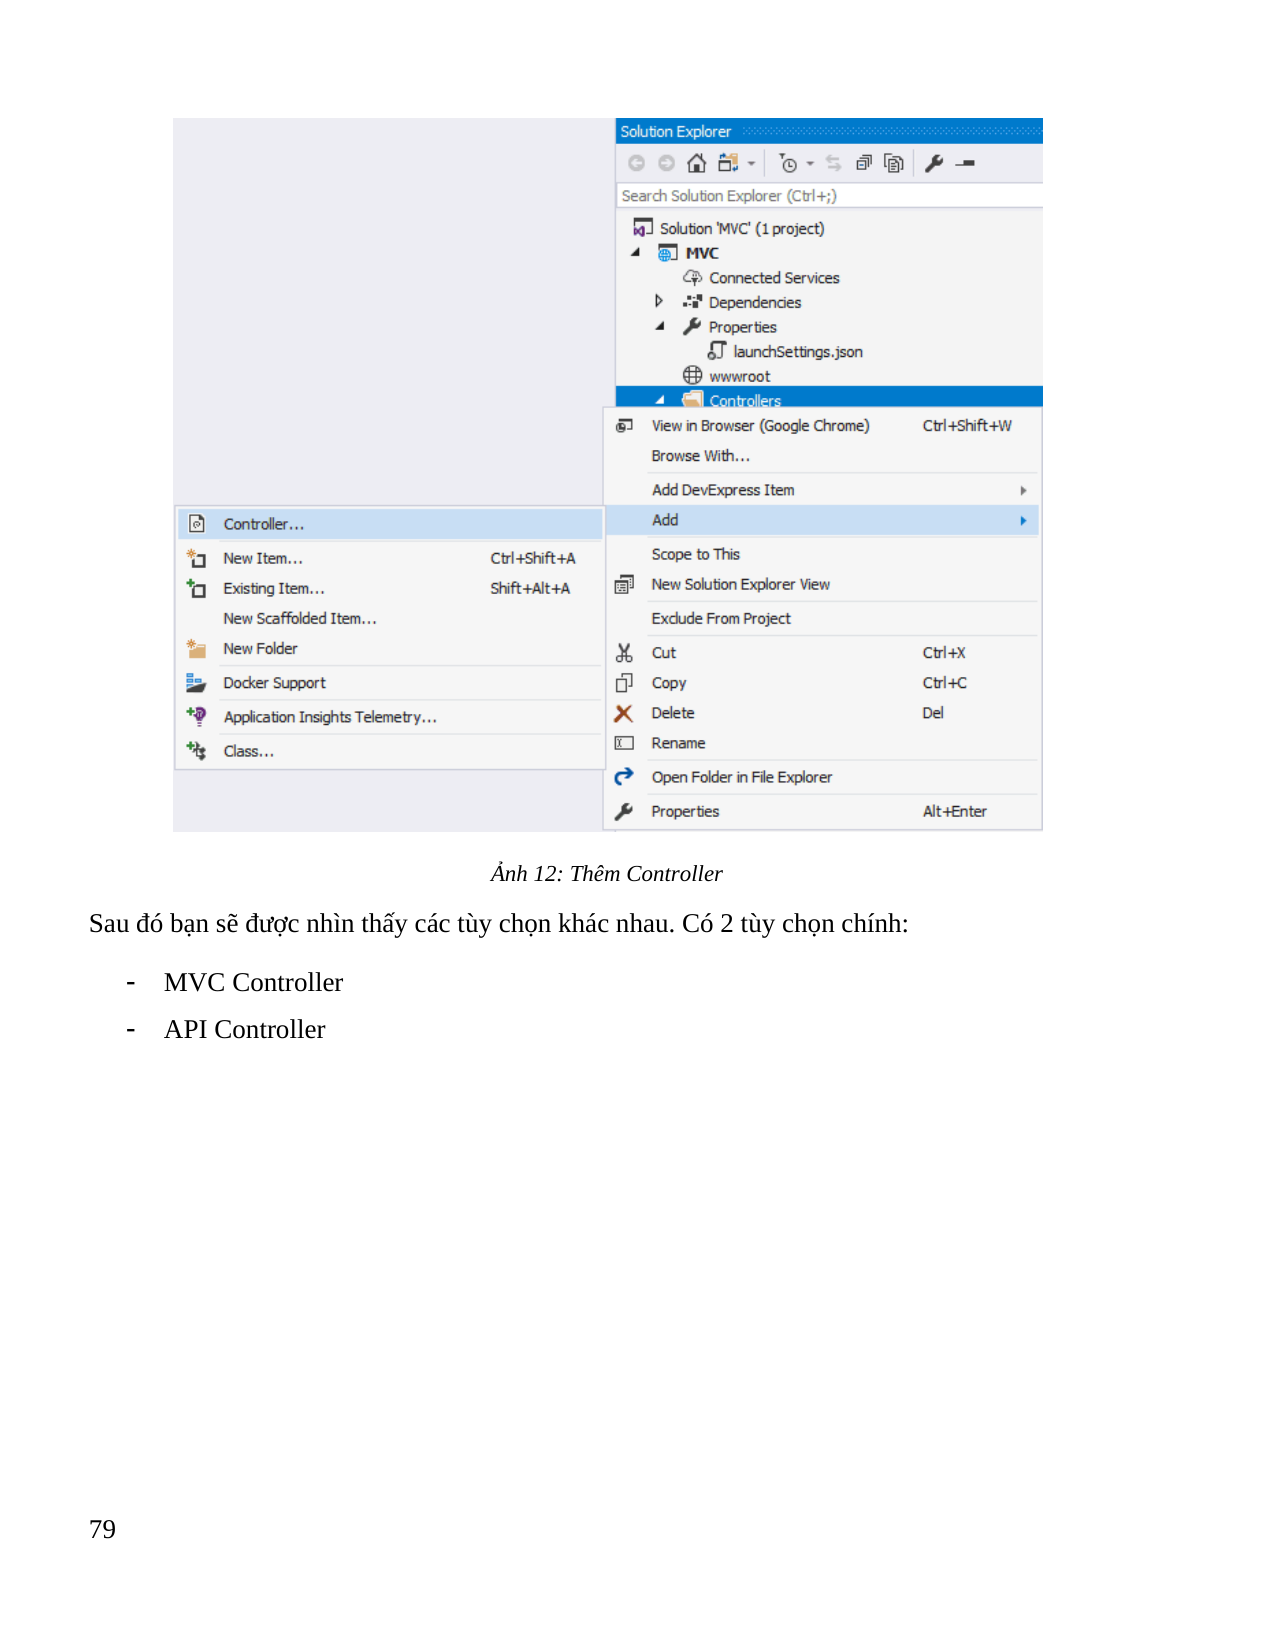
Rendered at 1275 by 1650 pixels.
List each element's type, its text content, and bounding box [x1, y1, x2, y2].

list MVC Controller [126, 966, 1127, 998]
list API Controller [126, 1013, 1127, 1044]
picture [173, 118, 1043, 832]
text Sau đó bạn sẽ được nhìn thấy các tùy chọn khác nhau. Có 2 tùy chọn chính: [89, 907, 1127, 938]
